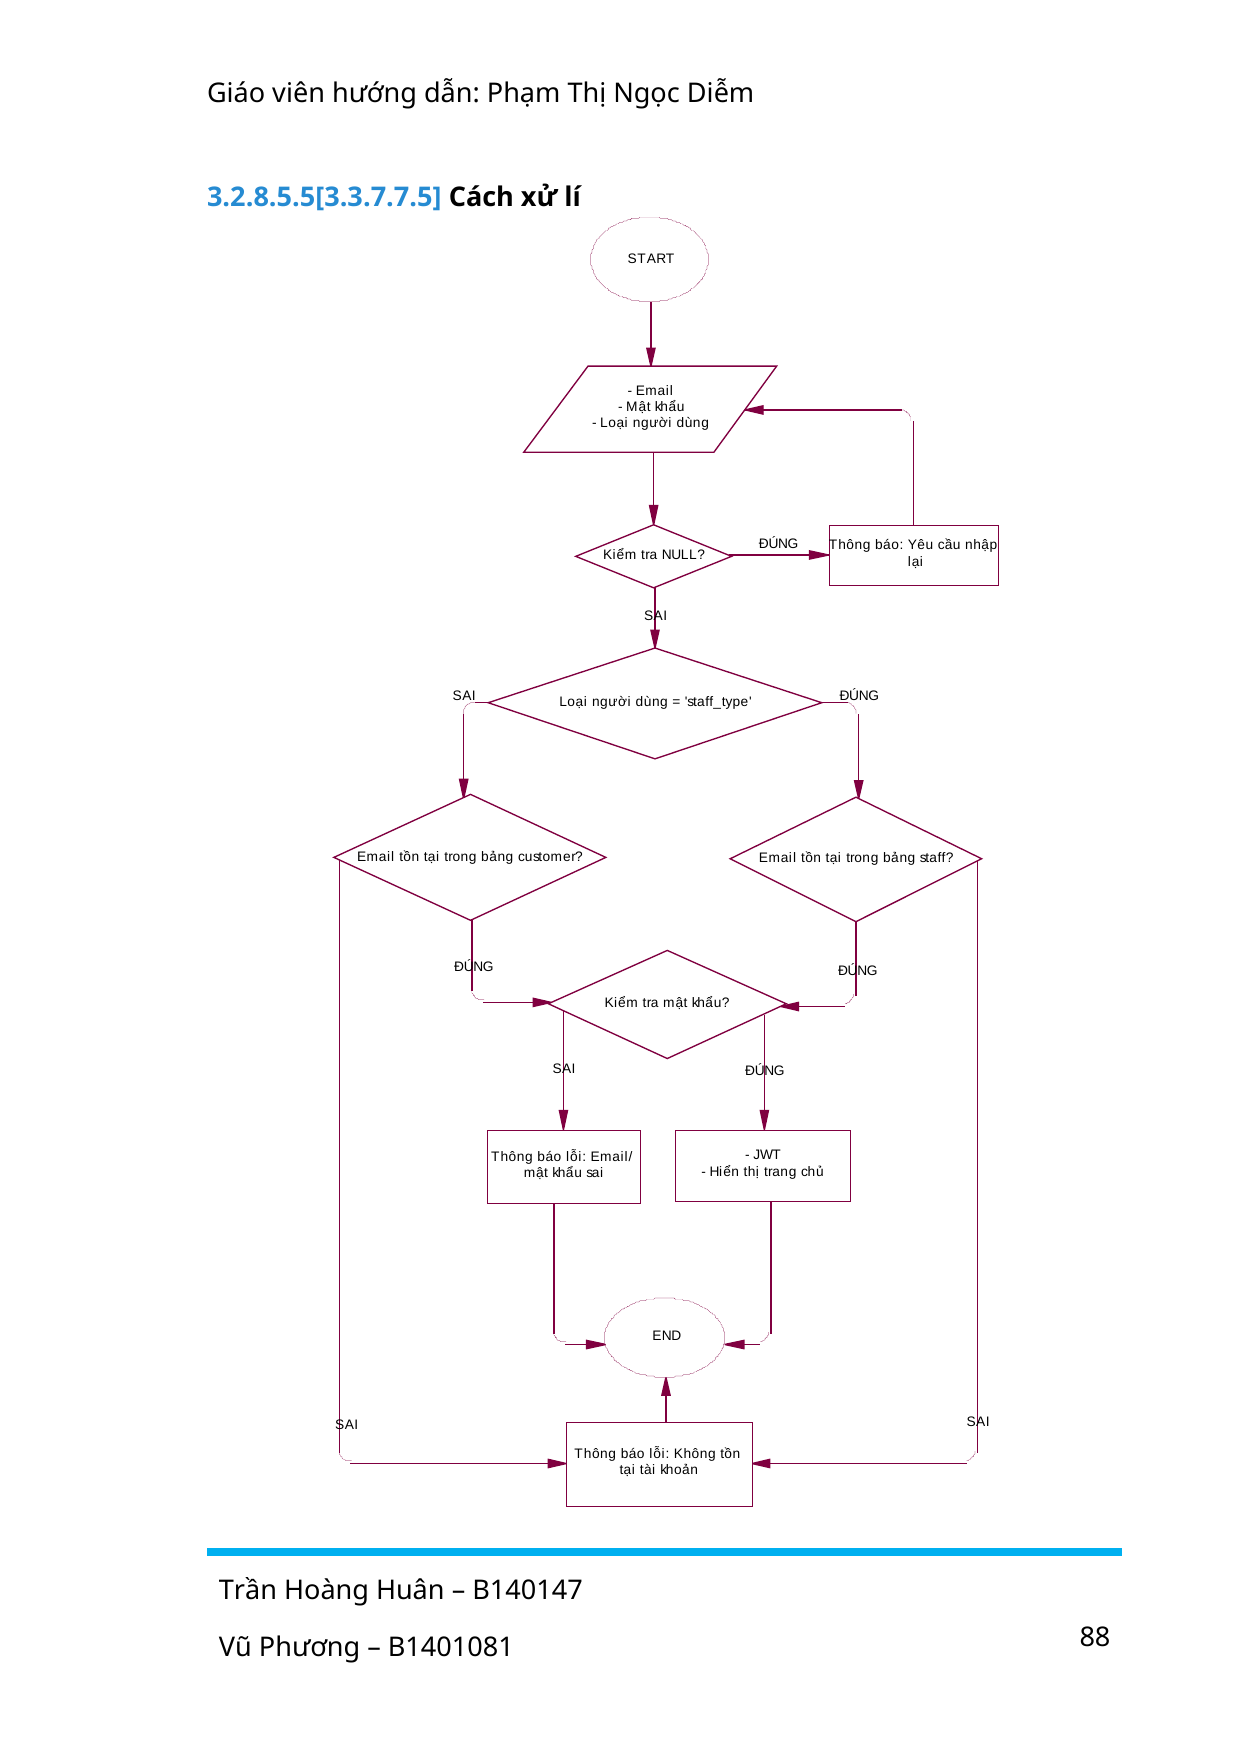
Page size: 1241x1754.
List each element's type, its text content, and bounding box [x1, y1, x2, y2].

subtitle Cách xử lí [207, 177, 1122, 214]
